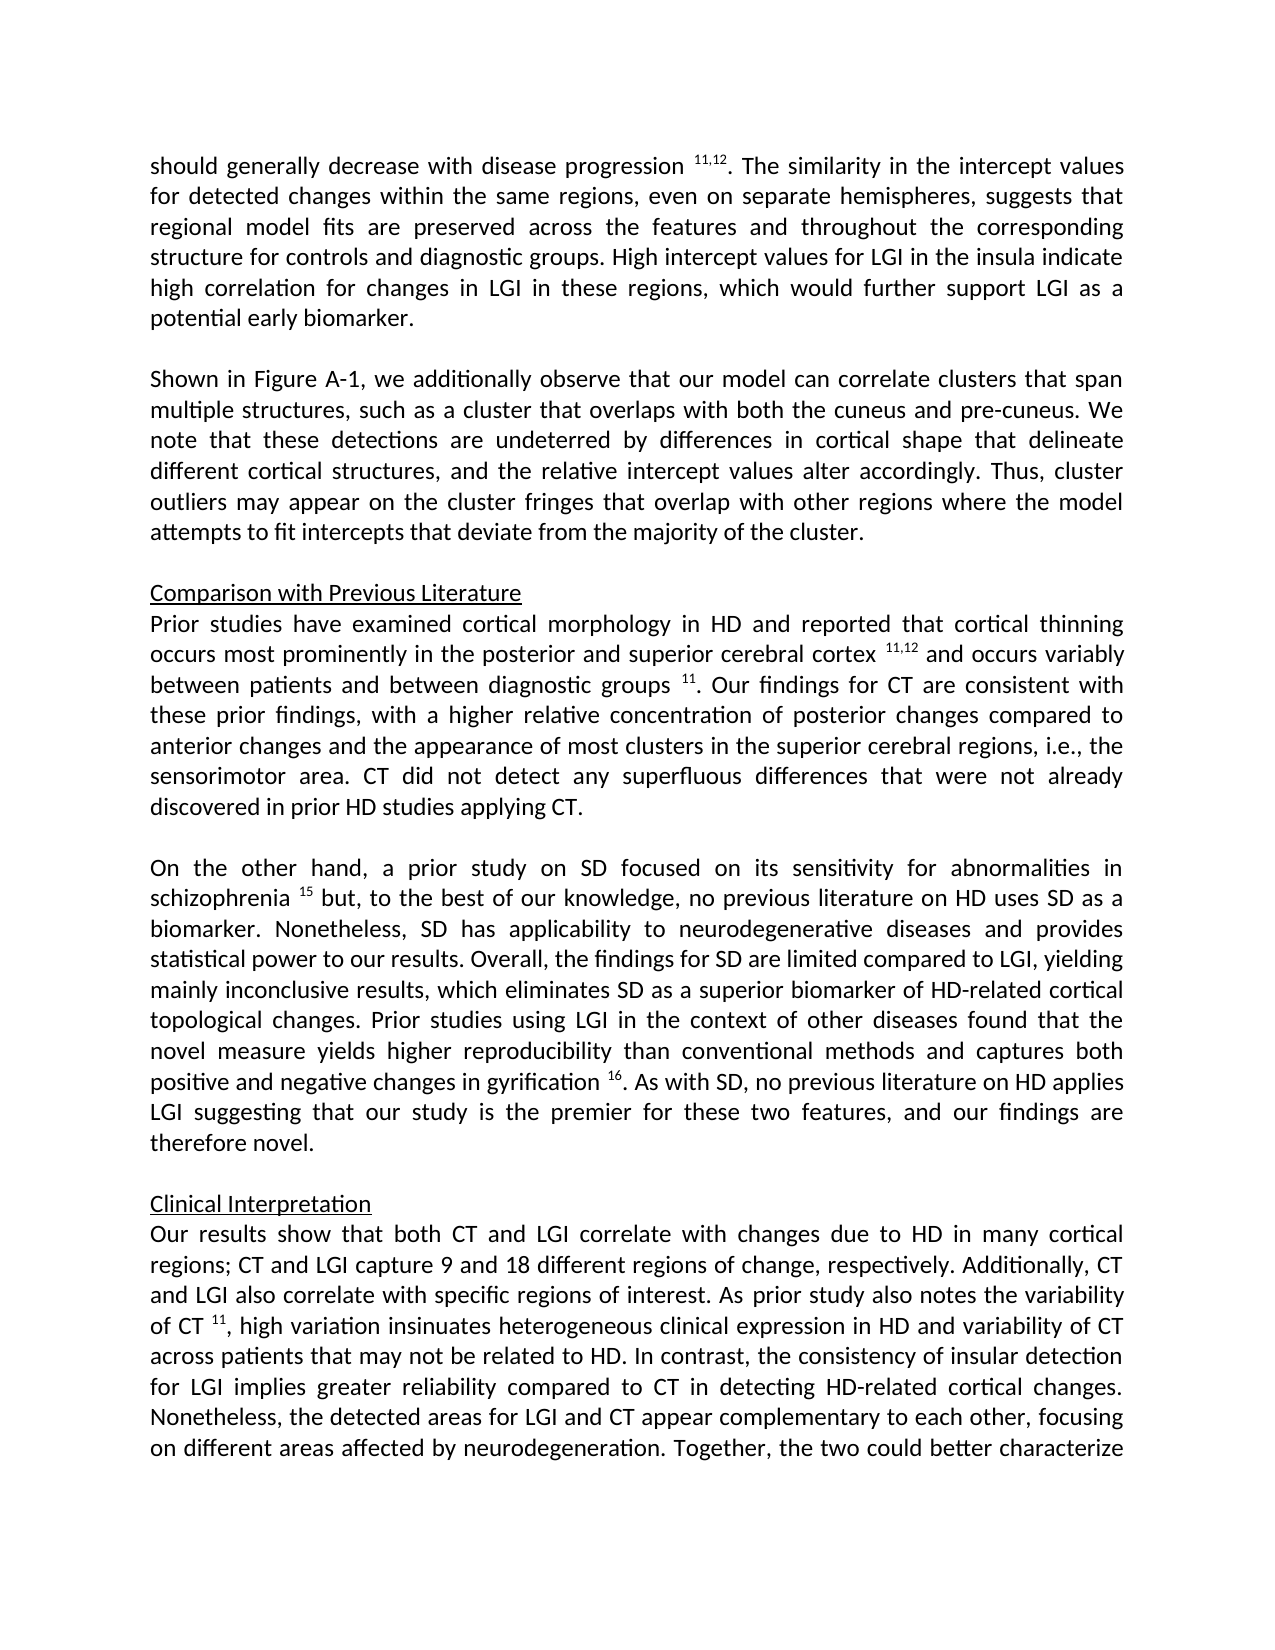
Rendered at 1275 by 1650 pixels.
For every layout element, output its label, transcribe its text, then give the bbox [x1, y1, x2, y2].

text On the other hand, a prior study on SD focused on its sensitivity for abnormalities in schizophrenia 15 but, to the best of our knowledge, no previous literature on HD uses SD as a biomarker. Nonetheless, SD has applicability to neurodegenerative diseases and provides statistical power to our results. Overall, the findings for SD are limited compared to LGI, yielding mainly inconclusive results, which eliminates SD as a superior biomarker of HD-related cortical topological changes. Prior studies using LGI in the context of other diseases found that the novel measure yields higher reproducibility than conventional methods and captures both positive and negative changes in gyrification 16. As with SD, no previous literature on HD applies LGI suggesting that our study is the premier for these two features, and our findings are therefore novel. [150, 852, 1125, 1157]
text Clinical Interpretation [150, 1188, 1125, 1218]
text Shown in Figure A-1, we additionally observe that our model can correlate clusters that span multiple structures, such as a cluster that overlaps with both the cuneus and pre-cuneus. We note that these detections are undeterred by differences in cortical shape that delineate different cortical structures, and the relative intercept values alter accordingly. Thus, cluster outliers may appear on the cluster fringes that overlap with other regions where the model attempts to fit intercepts that deviate from the majority of the cluster. [150, 364, 1125, 547]
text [150, 150, 1125, 333]
text Comparison with Previous Literature [150, 577, 1125, 608]
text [150, 1218, 1125, 1462]
text Prior studies have examined cortical morphology in HD and reported that cortical thinning occurs most prominently in the posterior and superior cerebral cortex 11,12 and occurs variably between patients and between diagnostic groups 11. Our findings for CT are consistent with these prior findings, with a higher relative concentration of posterior changes compared to anterior changes and the appearance of most clusters in the superior cerebral regions, i.e., the sensorimotor area. CT did not detect any superfluous differences that were not already discovered in prior HD studies applying CT. [150, 608, 1125, 821]
